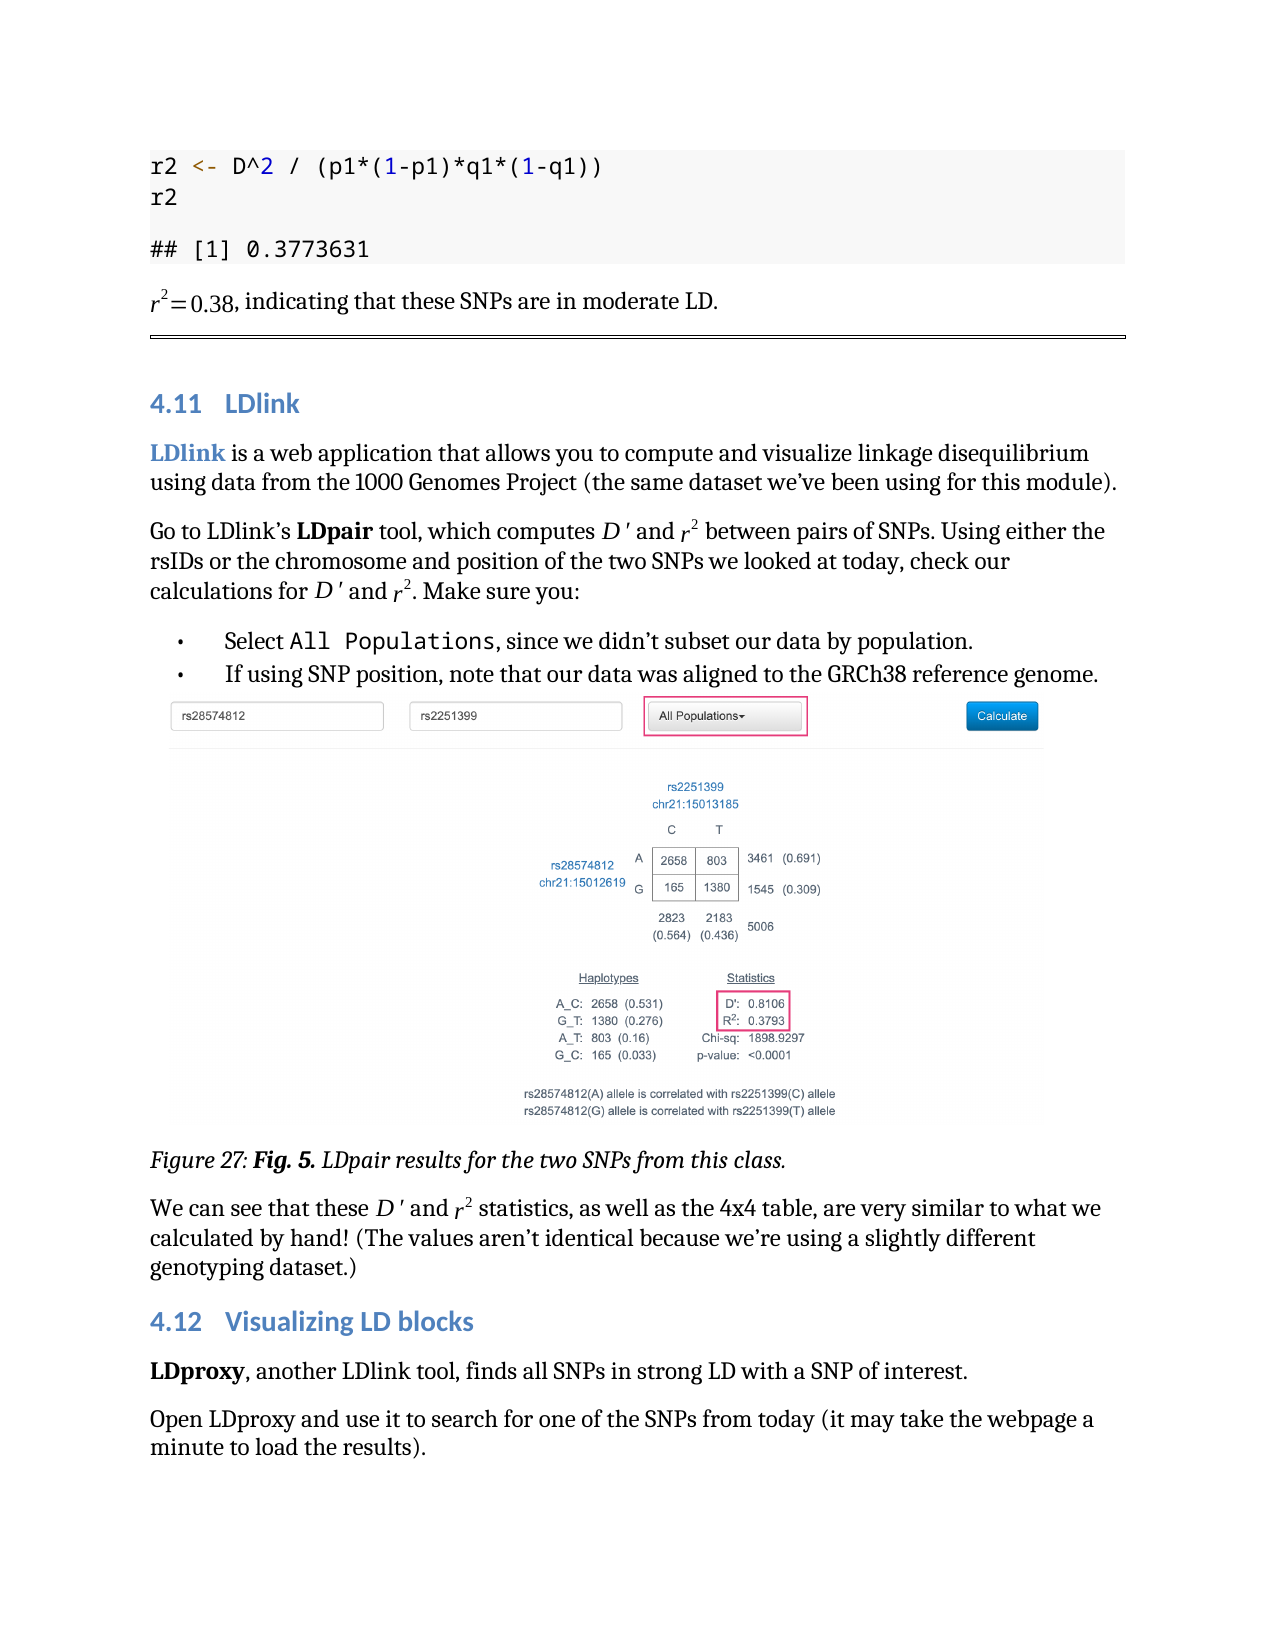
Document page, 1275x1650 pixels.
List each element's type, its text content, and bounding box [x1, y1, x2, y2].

text Go to LDlink’s LDpair tool, which computes and between pairs of SNPs. Using either the rsIDs or the chromosome and position of the two SNPs we looked at today, check our calculations for and . Make sure you: [150, 516, 1125, 607]
text We can see that these and statistics, as well as the 4x4 table, are very similar to what we calculated by hand! (The values aren’t identical because we’re using a slightly different genotyping dataset.) [150, 1193, 1125, 1282]
list Select All Populations, since we didn’t subset our data by population. [175, 625, 1125, 657]
text ## [1] 0.3773631 [150, 233, 1125, 264]
text LDlink is a web application that allows you to compute and visualize linkage disequilibrium using data from the 1000 Genomes Project (the same dataset we’ve been using for this module). [150, 439, 1125, 497]
subtitle 4.12 Visualizing LD blocks [150, 1303, 1125, 1338]
text Open LDproxy and use it to search for one of the SNPs from today (it may take the webpage a minute to load the results). [150, 1404, 1125, 1462]
text LDproxy, another LDlink tool, finds all SNPs in strong LD with a SNP of interest. [150, 1357, 1125, 1386]
subtitle 4.11 LDlink [150, 385, 1125, 421]
list If using SNP position, note that our data was aligned to the GRCh38 reference genome. [175, 660, 1125, 689]
picture [168, 692, 1044, 1125]
text , indicating that these SNPs are in moderate LD. [150, 285, 1125, 317]
text r2 <- D^2 / (p1*(1-p1)*q1*(1-q1)) r2 [177, 150, 1125, 212]
